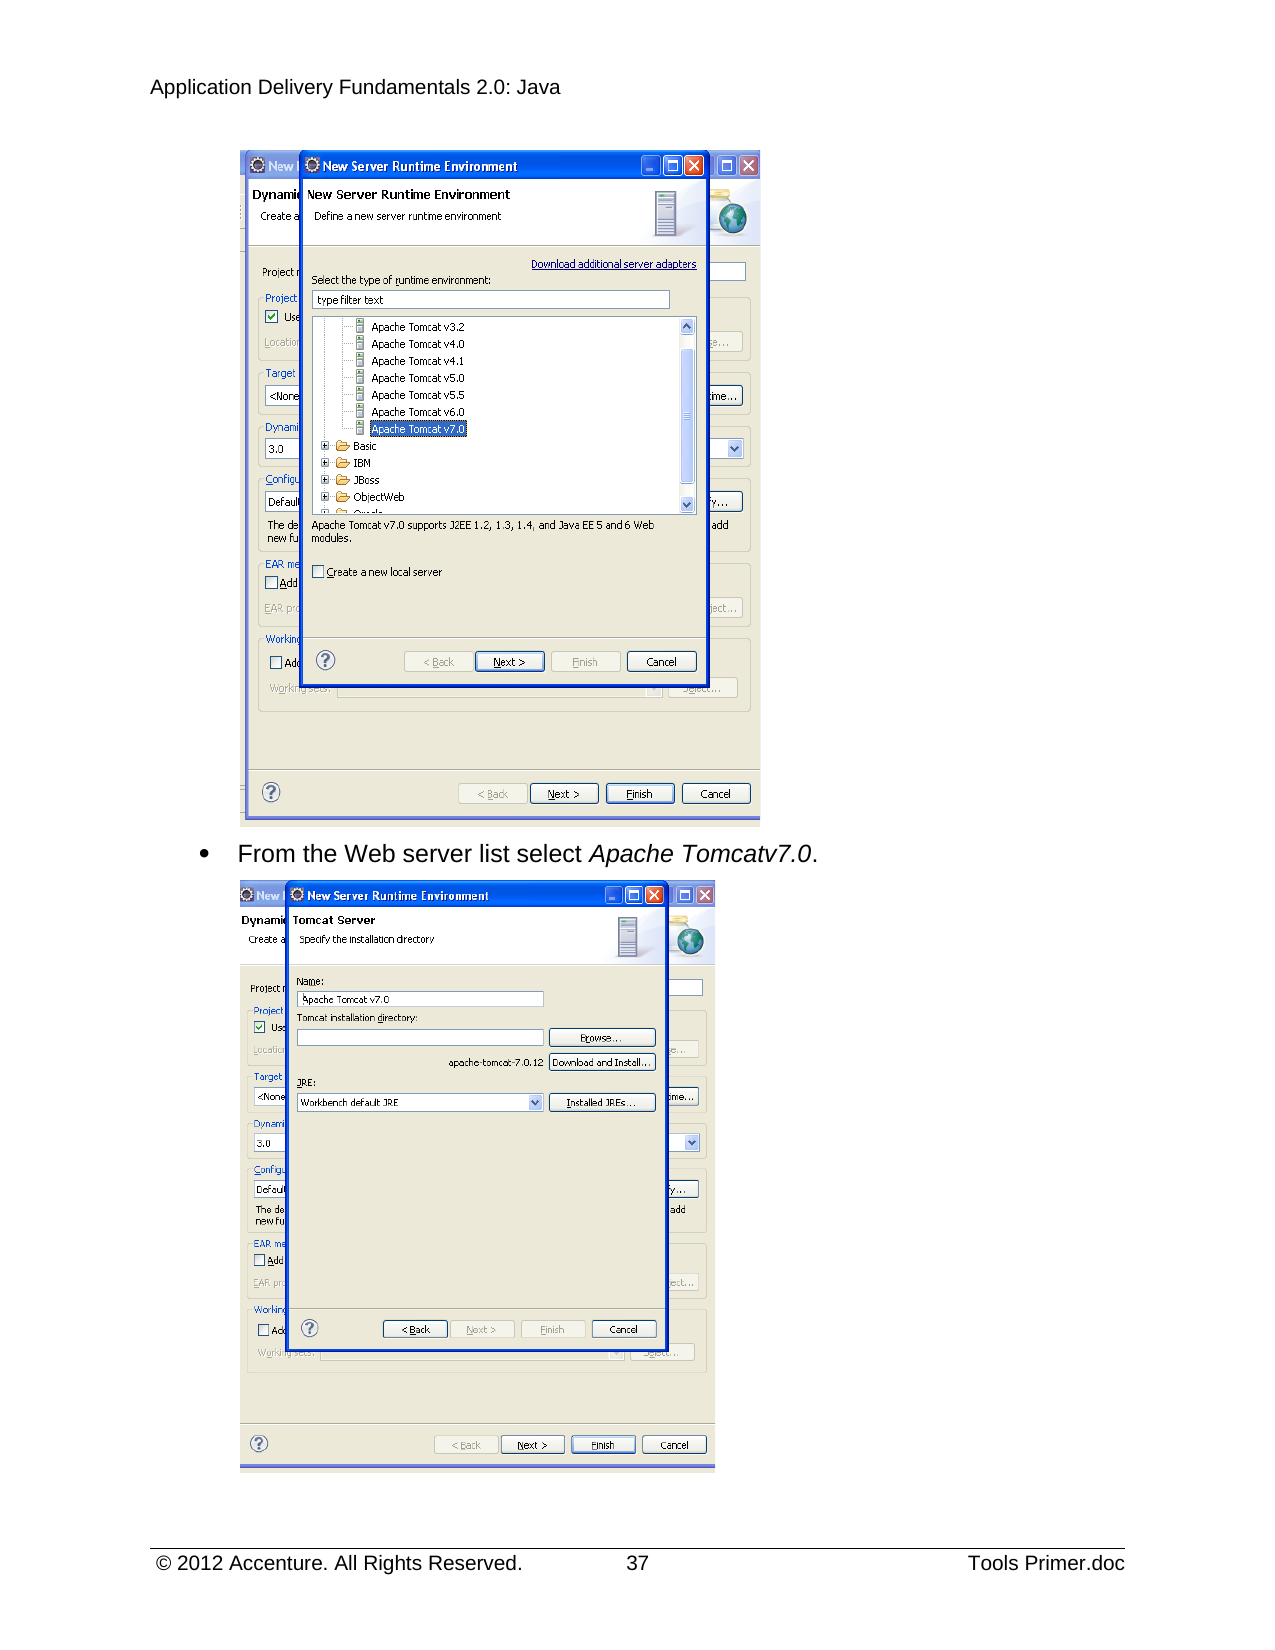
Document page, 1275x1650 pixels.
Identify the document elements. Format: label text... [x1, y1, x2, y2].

list From the Web server list select Apache Tomcatv7.0. [200, 839, 1125, 868]
picture [240, 150, 761, 827]
picture [240, 880, 715, 1473]
